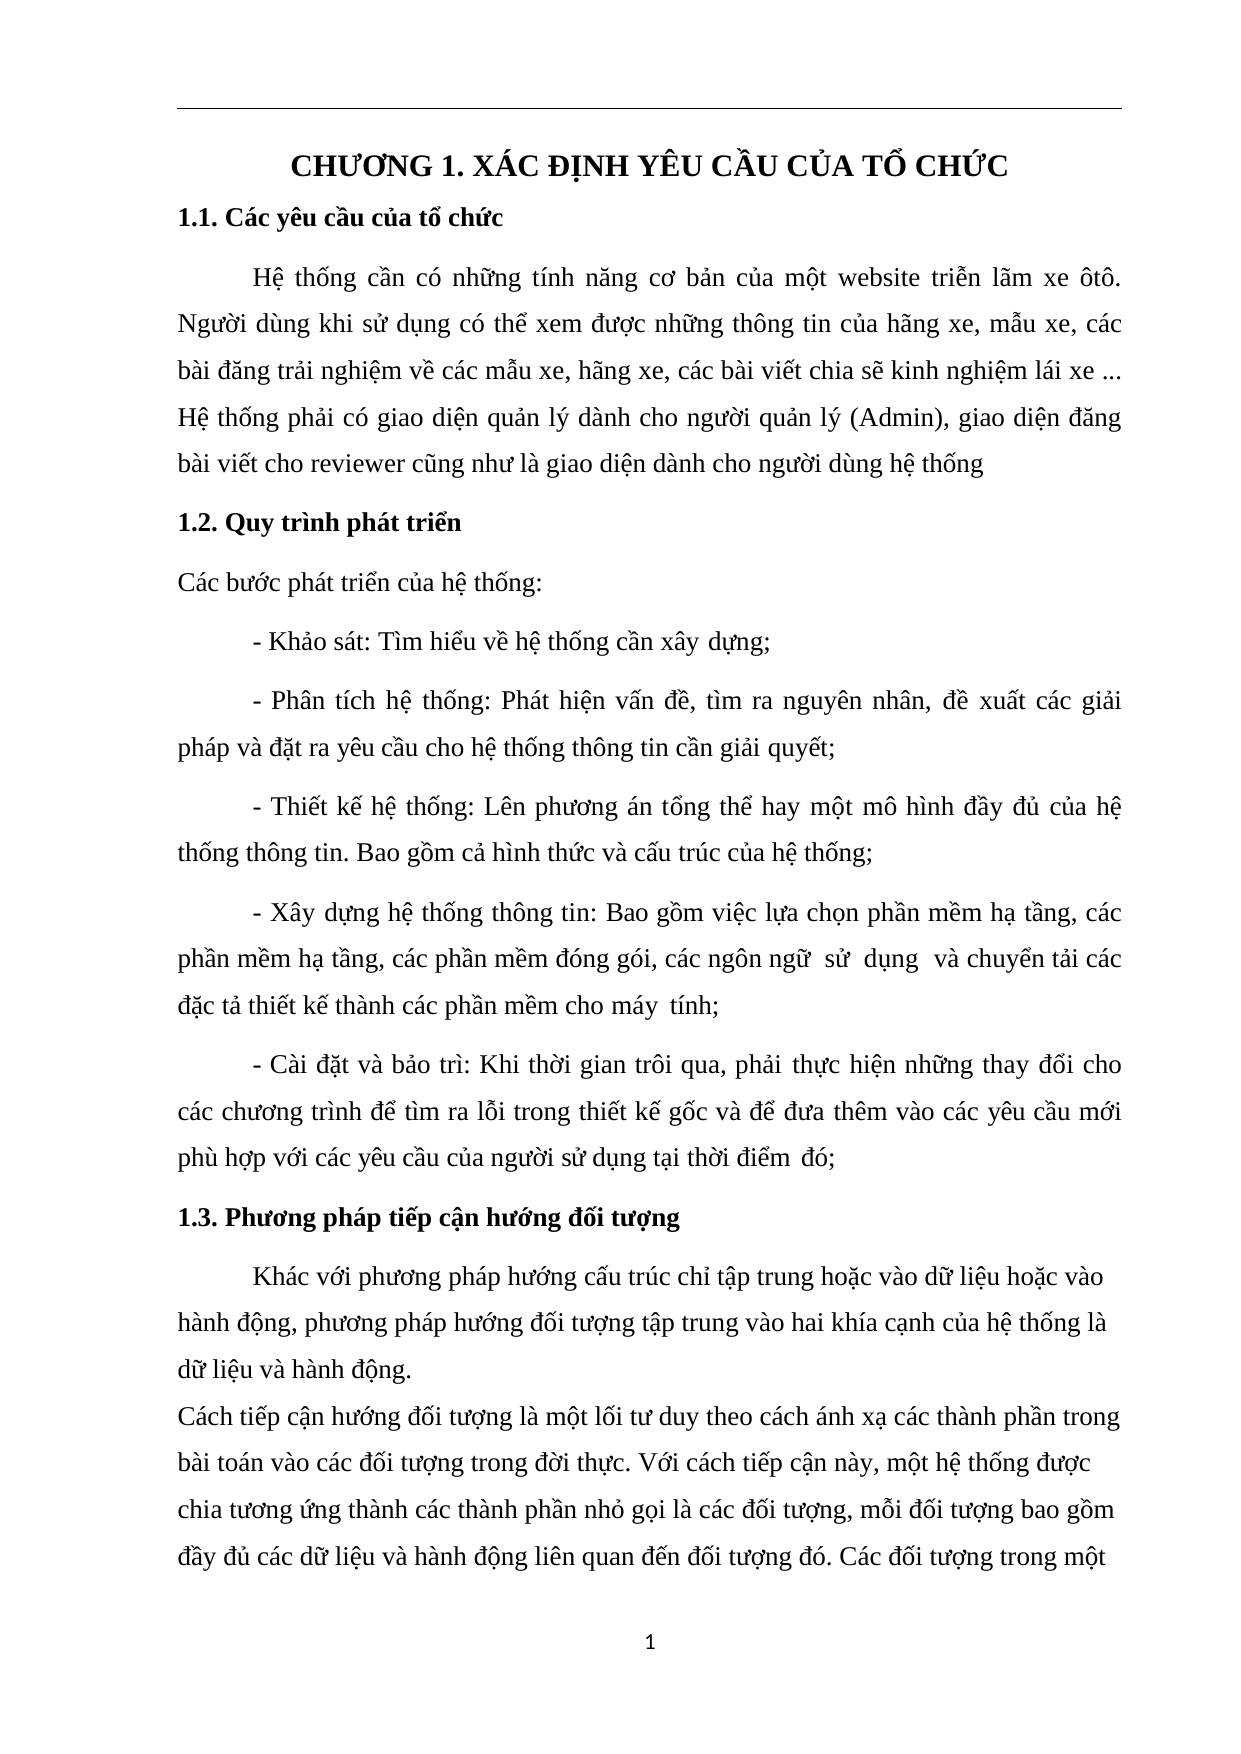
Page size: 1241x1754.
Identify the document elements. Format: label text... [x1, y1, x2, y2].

text Các yêu cầu của tổ chức [177, 202, 1122, 233]
text - Xây dựng hệ thống thông tin: Bao gồm việc lựa chọn phần mềm hạ tầng, các phần mềm hạ tầng, các phần mềm đóng gói, các ngôn ngữ sử dụng và chuyển tải các đặc tả thiết kế thành các phần mềm cho máy tính; [177, 896, 1122, 1020]
text - Thiết kế hệ thống: Lên phương án tổng thể hay một mô hình đầy đủ của hệ thống thông tin. Bao gồm cả hình thức và cấu trúc của hệ thống; [177, 790, 1122, 868]
text - Phân tích hệ thống: Phát hiện vấn đề, tìm ra nguyên nhân, đề xuất các giải pháp và đặt ra yêu cầu cho hệ thống thông tin cần giải quyết; [177, 684, 1122, 762]
text - Khảo sát: Tìm hiểu về hệ thống cần xây dựng; [177, 625, 1122, 656]
text Quy trình phát triển [177, 507, 1122, 538]
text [177, 1260, 1122, 1571]
text Phương pháp tiếp cận hướng đối tượng [177, 1201, 1122, 1232]
text Các bước phát triển của hệ thống: [177, 566, 1122, 597]
text - Cài đặt và bảo trì: Khi thời gian trôi qua, phải thực hiện những thay đổi cho các chương trình để tìm ra lỗi trong thiết kế gốc và để đưa thêm vào các yêu cầu mới phù hợp với các yêu cầu của người sử dụng tại thời điểm đó; [177, 1048, 1122, 1173]
text XÁC ĐỊNH YÊU CẦU CỦA TỔ CHỨC [177, 148, 1122, 184]
text Hệ thống cần có những tính năng cơ bản của một website triễn lãm xe ôtô. Người dùng khi sử dụng có thể xem được những thông tin của hãng xe, mẫu xe, các bài đăng trải nghiệm về các mẫu xe, hãng xe, các bài viết chia sẽ kinh nghiệm lái xe ... Hệ thống phải có giao diện quản lý dành cho người quản lý (Admin), giao diện đăng bài viết cho reviewer cũng như là giao diện dành cho người dùng hệ thống [177, 261, 1122, 478]
